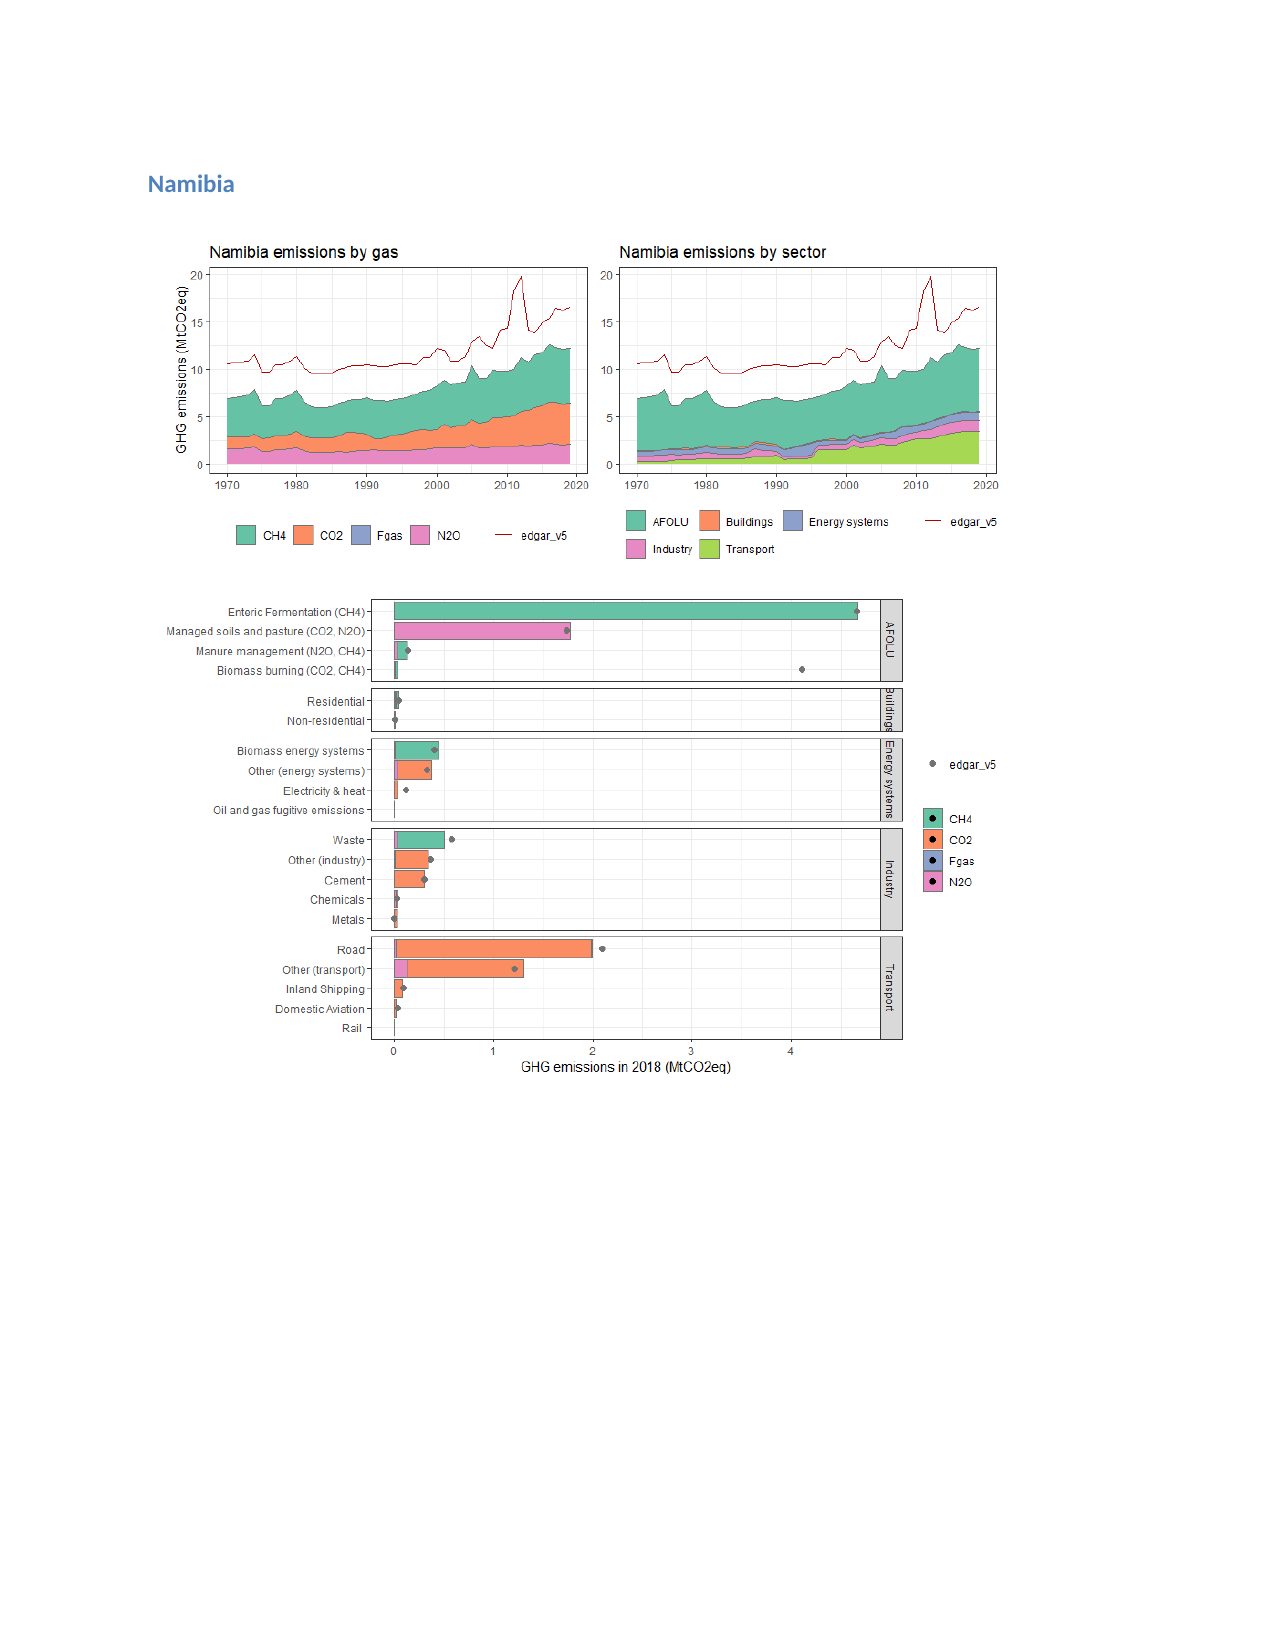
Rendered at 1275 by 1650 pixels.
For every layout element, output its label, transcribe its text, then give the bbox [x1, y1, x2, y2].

subtitle Namibia [148, 168, 1127, 199]
picture [147, 217, 1023, 1093]
